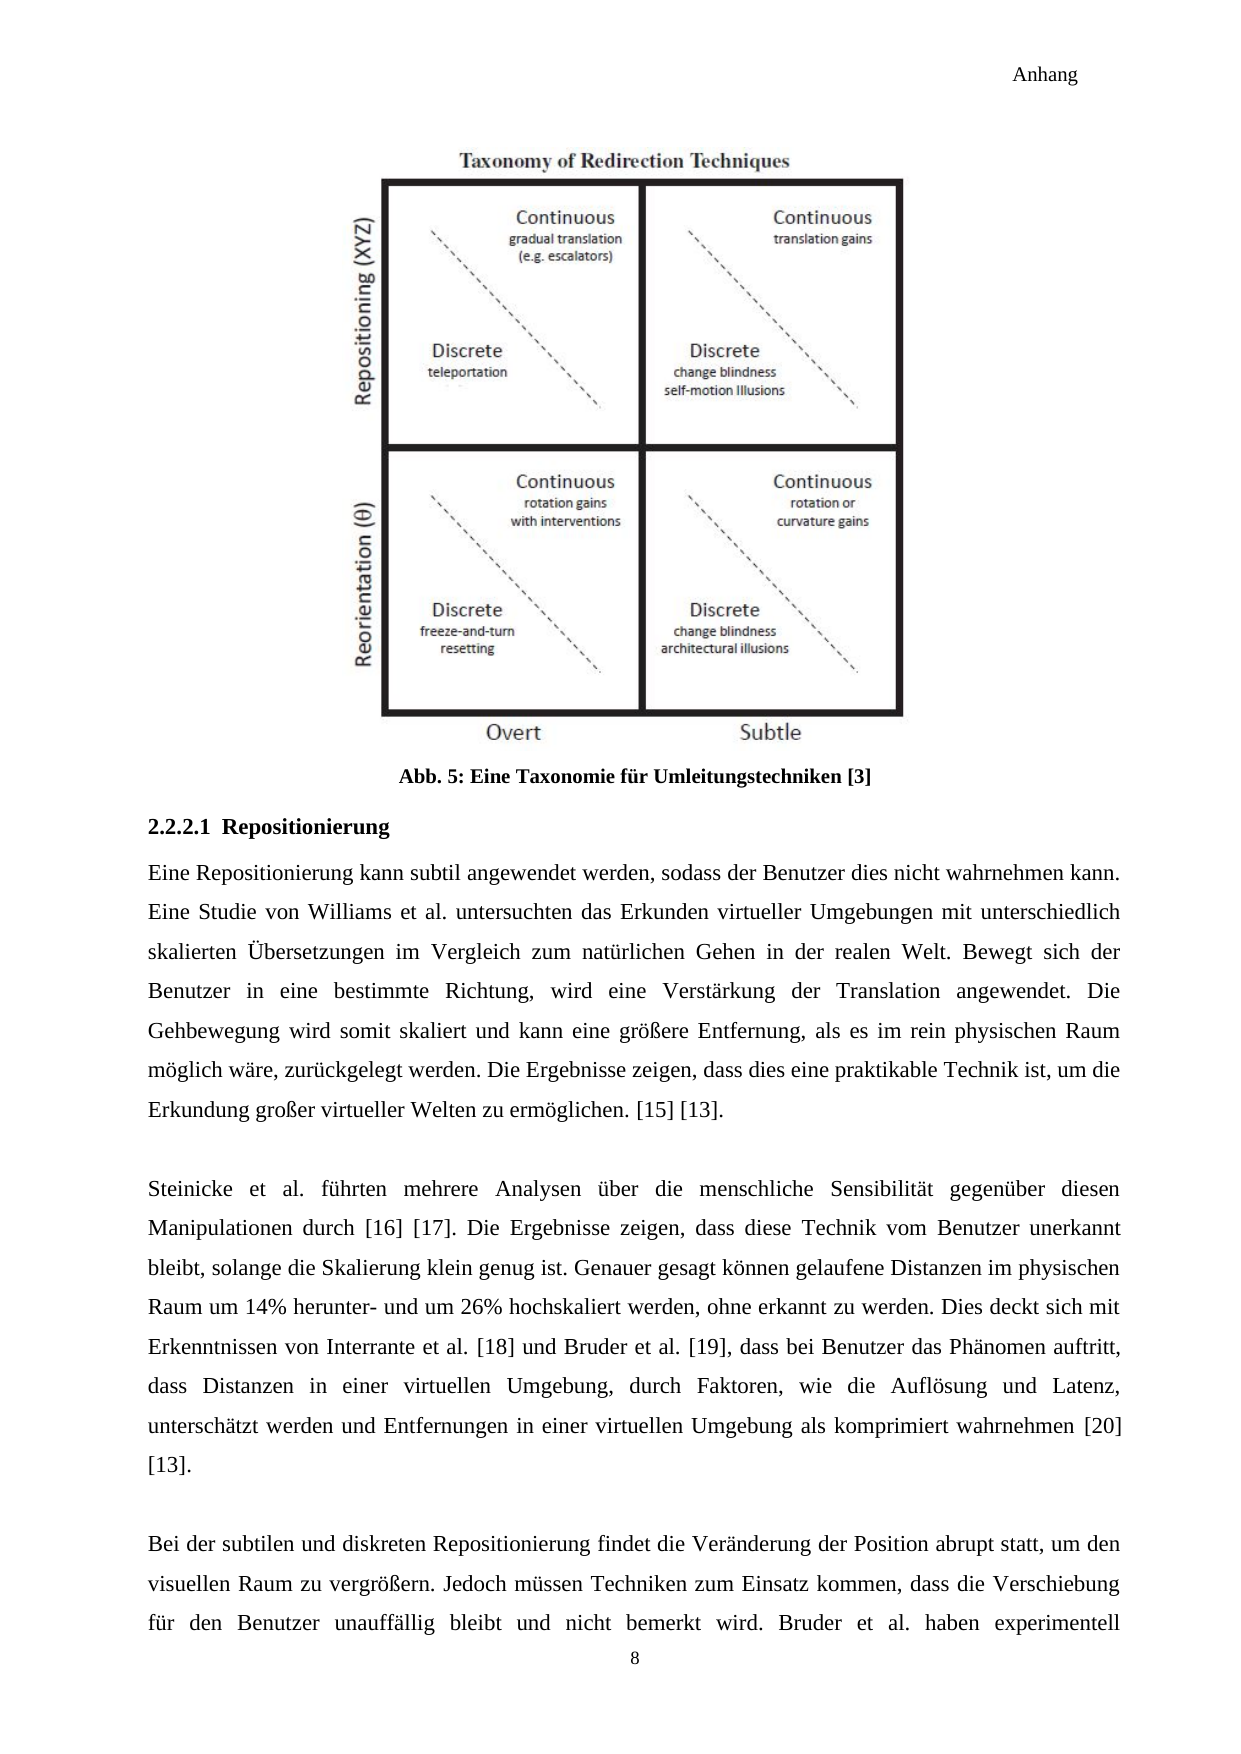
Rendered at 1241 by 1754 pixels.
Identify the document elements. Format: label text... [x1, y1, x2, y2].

text Eine Repositionierung kann subtil angewendet werden, sodass der Benutzer dies nicht wahrnehmen kann. Eine Studie von Williams et al. untersuchten das Erkunden virtueller Umgebungen mit unterschiedlich skalierten Übersetzungen im Vergleich zum natürlichen Gehen in der realen Welt. Bewegt sich der Benutzer in eine bestimmte Richtung, wird eine Verstärkung der Translation angewendet. Die Gehbewegung wird somit skaliert und kann eine größere Entfernung, als es im rein physischen Raum möglich wäre, zurückgelegt werden. Die Ergebnisse zeigen, dass dies eine praktikable Technik ist, um die Erkundung großer virtueller Welten zu ermöglichen. . [148, 859, 1122, 1122]
picture [341, 147, 928, 751]
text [148, 1530, 1122, 1635]
text Steinicke et al. führten mehrere Analysen über die menschliche Sensibilität gegenüber diesen Manipulationen durch . Die Ergebnisse zeigen, dass diese Technik vom Benutzer unerkannt bleibt, solange die Skalierung klein genug ist. Genauer gesagt können gelaufene Distanzen im physischen Raum um 14% herunter- und um 26% hochskaliert werden, ohne erkannt zu werden. Dies deckt sich mit Erkenntnissen von Interrante et al. und Bruder et al. , dass bei Benutzer das Phänomen auftritt, dass Distanzen in einer virtuellen Umgebung, durch Faktoren, wie die Auflösung und Latenz, unterschätzt werden und Entfernungen in einer virtuellen Umgebung als komprimiert wahrnehmen . [148, 1175, 1122, 1477]
subtitle Repositionierung [148, 813, 1122, 839]
